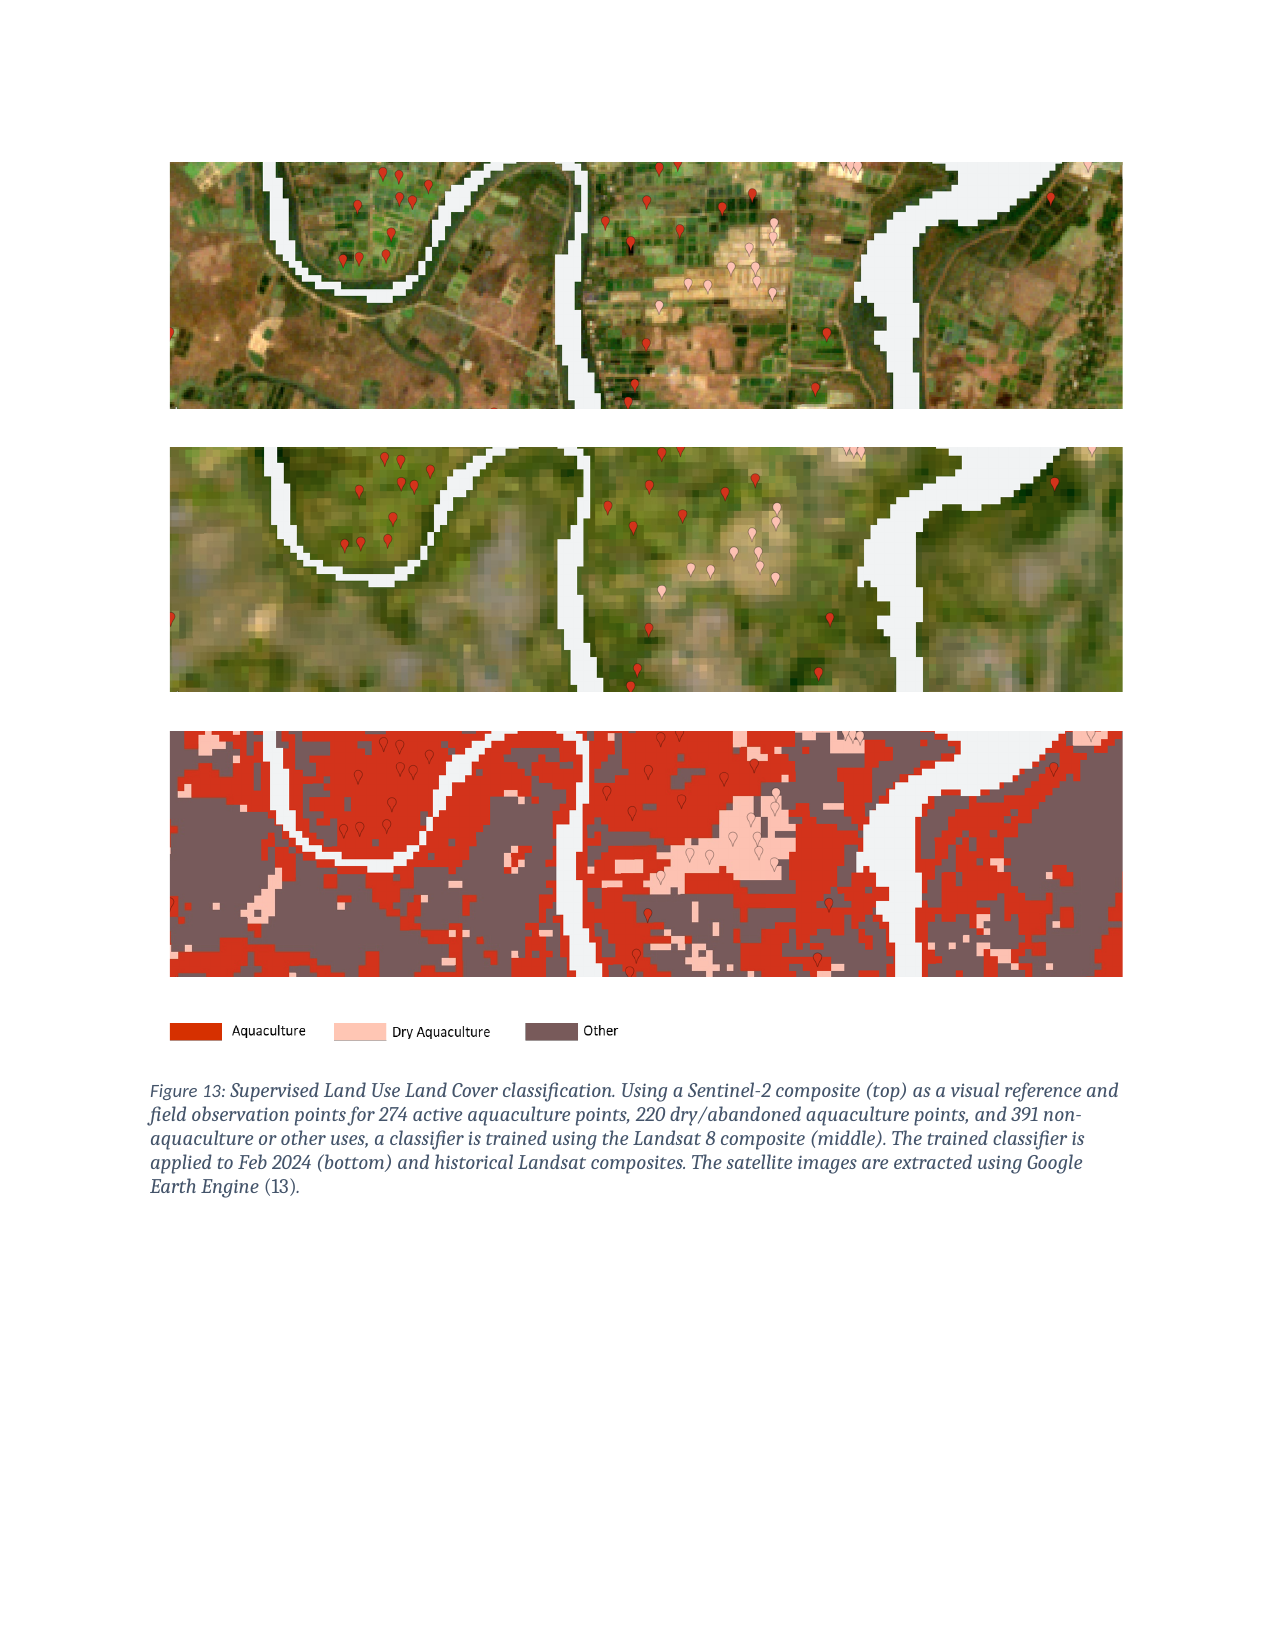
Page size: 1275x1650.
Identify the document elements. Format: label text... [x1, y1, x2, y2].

table_cell [160, 721, 1122, 1004]
picture [169, 1016, 674, 1050]
table_header [160, 152, 1122, 435]
picture [169, 162, 1123, 409]
picture [169, 447, 1123, 692]
text Figure 13: Supervised Land Use Land Cover classification. Using a Sentinel-2 composite (top) as a visual reference and field observation points for 274 active aquaculture points, 220 dry/abandoned aquaculture points, and 391 non-aquaculture or other uses, a classifier is trained using the Landsat 8 composite (middle). The trained classifier is applied to Feb 2024 (bottom) and historical Landsat composites. The satellite images are extracted using Google Earth Engine (13). [150, 1079, 1125, 1199]
table_cell [160, 1006, 1122, 1077]
table_cell [160, 438, 1122, 719]
picture [169, 731, 1123, 977]
